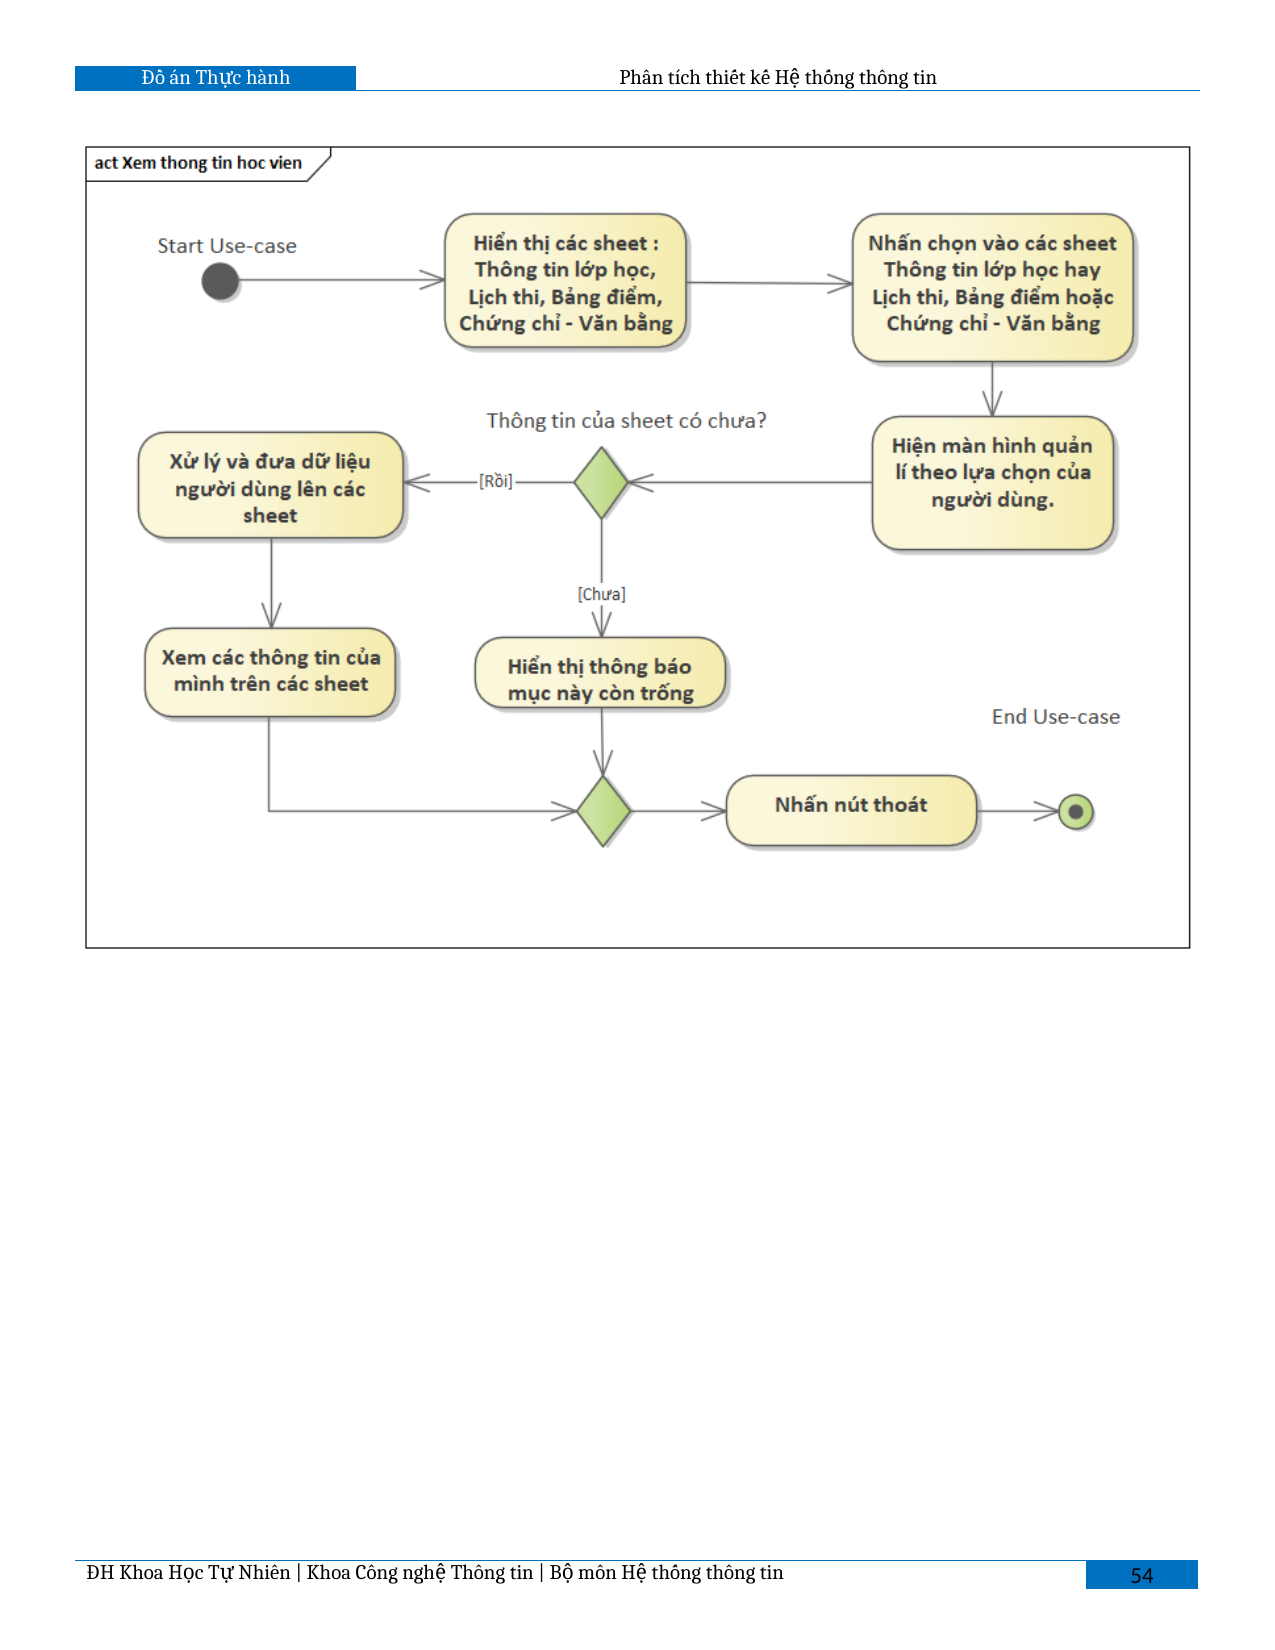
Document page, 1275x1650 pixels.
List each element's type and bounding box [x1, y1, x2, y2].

picture [75, 136, 1200, 958]
